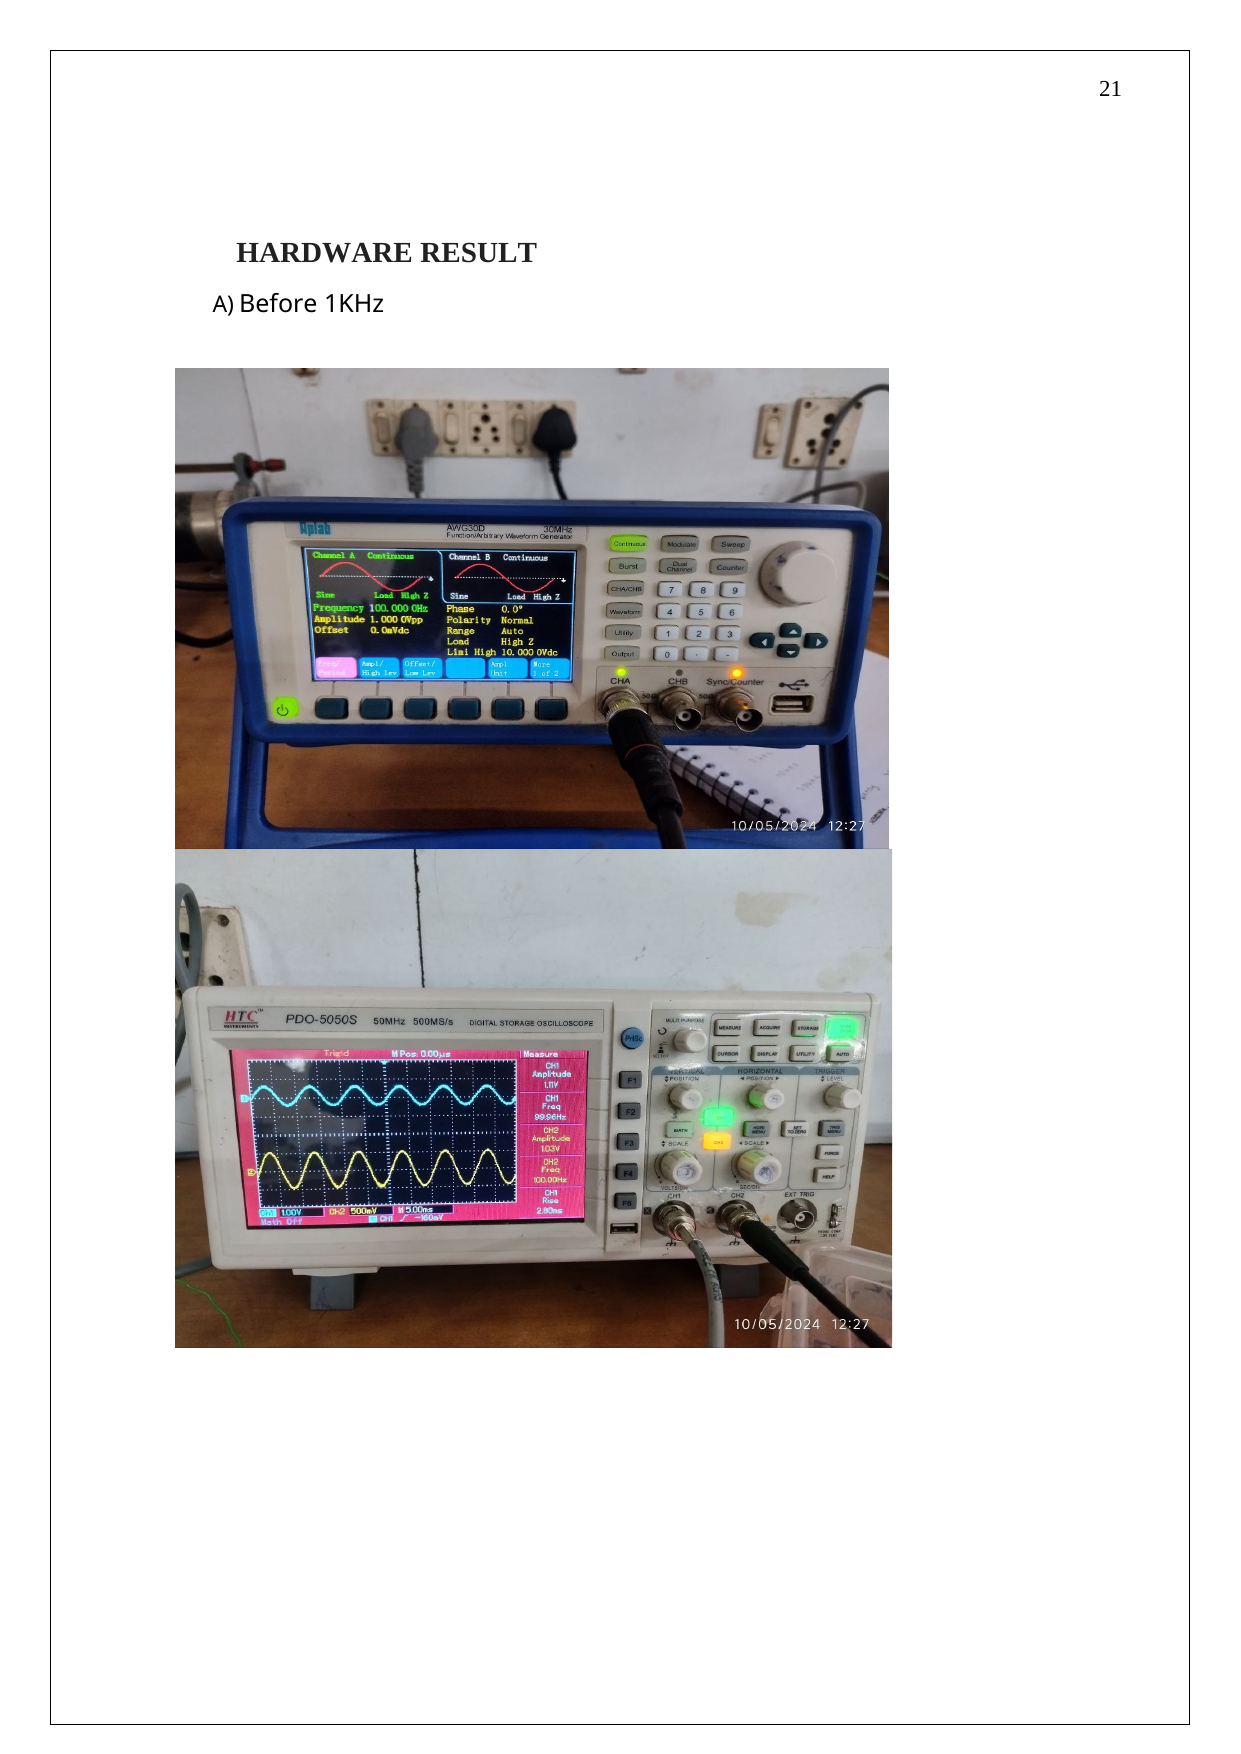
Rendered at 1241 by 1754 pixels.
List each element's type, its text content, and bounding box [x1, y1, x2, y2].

list Before 1KHz [212, 286, 1165, 320]
subtitle HARDWARE RESULT [236, 236, 1165, 269]
picture [175, 368, 893, 1348]
